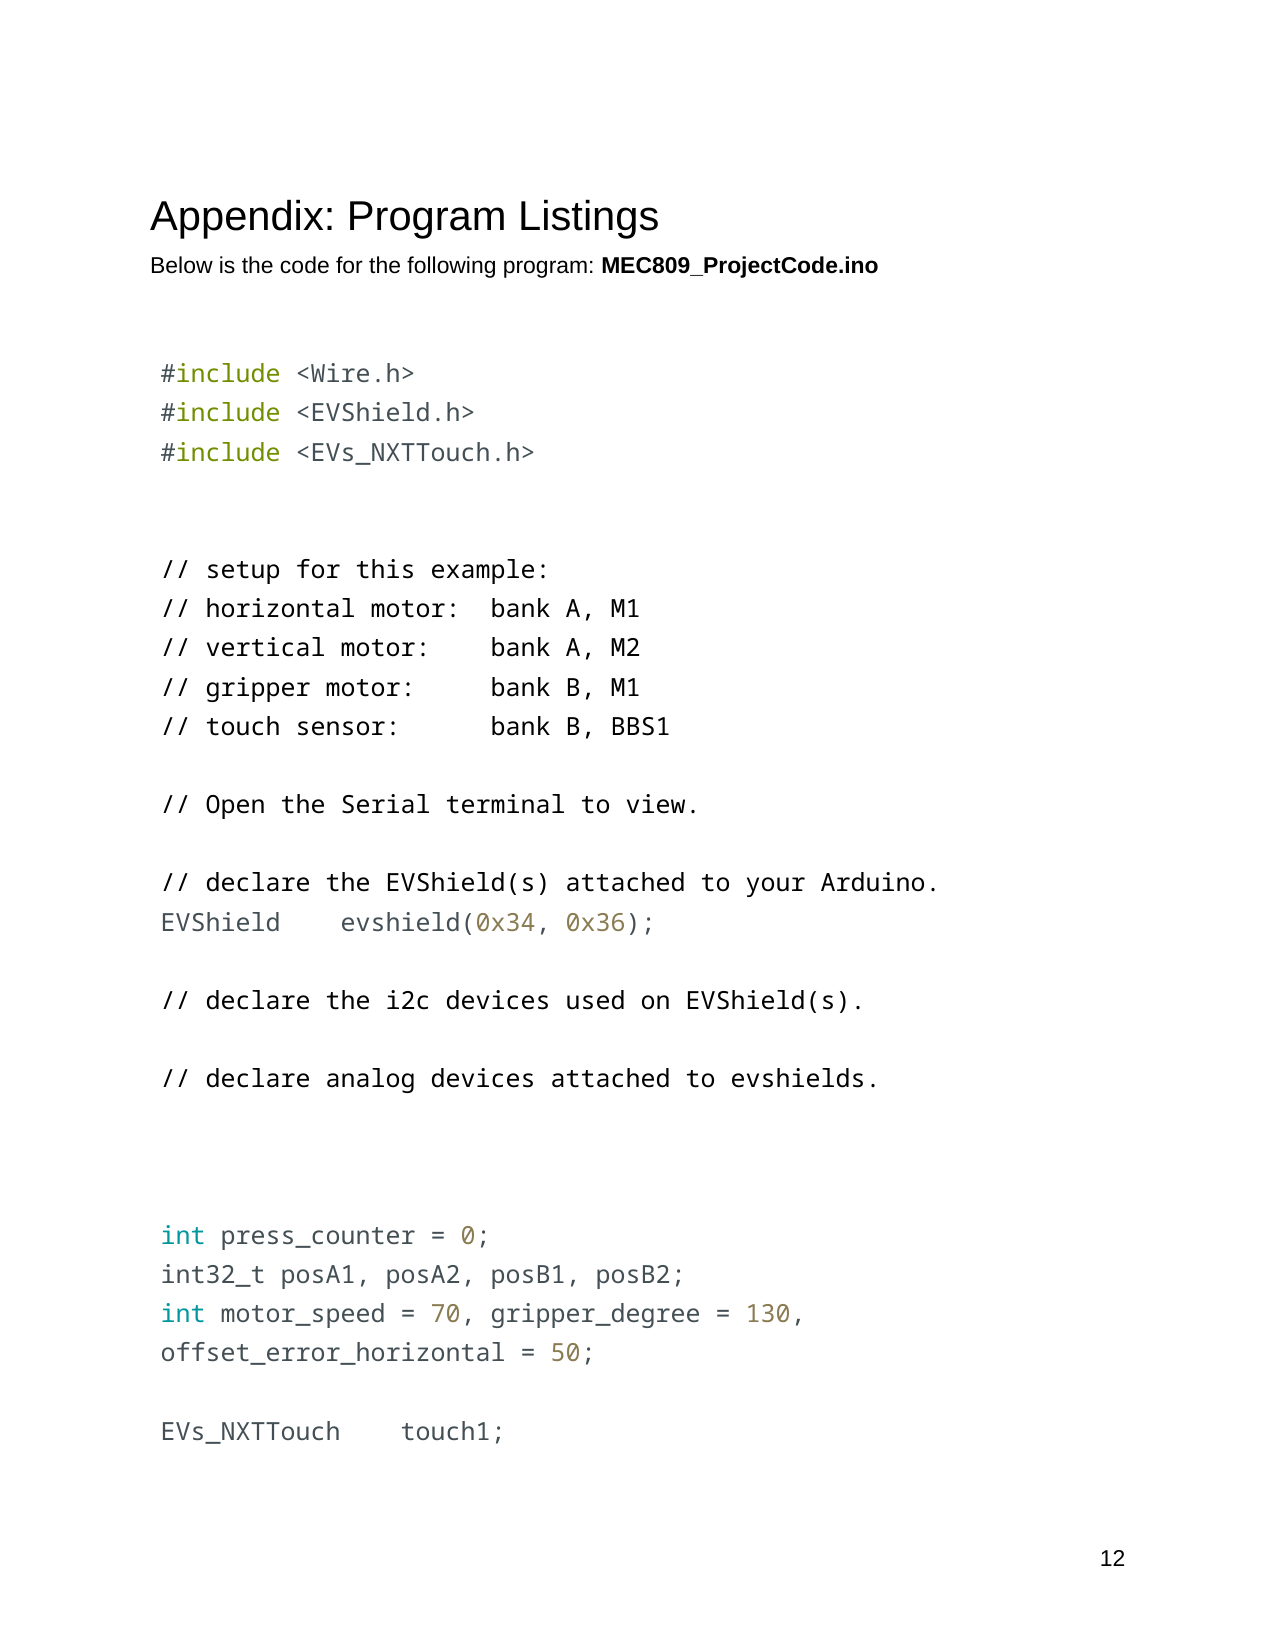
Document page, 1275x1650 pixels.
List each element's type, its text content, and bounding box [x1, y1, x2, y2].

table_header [150, 346, 1125, 1497]
subtitle Appendix: Program Listings [150, 192, 1125, 239]
text Below is the code for the following program: MEC809_ProjectCode.ino [150, 252, 1125, 278]
